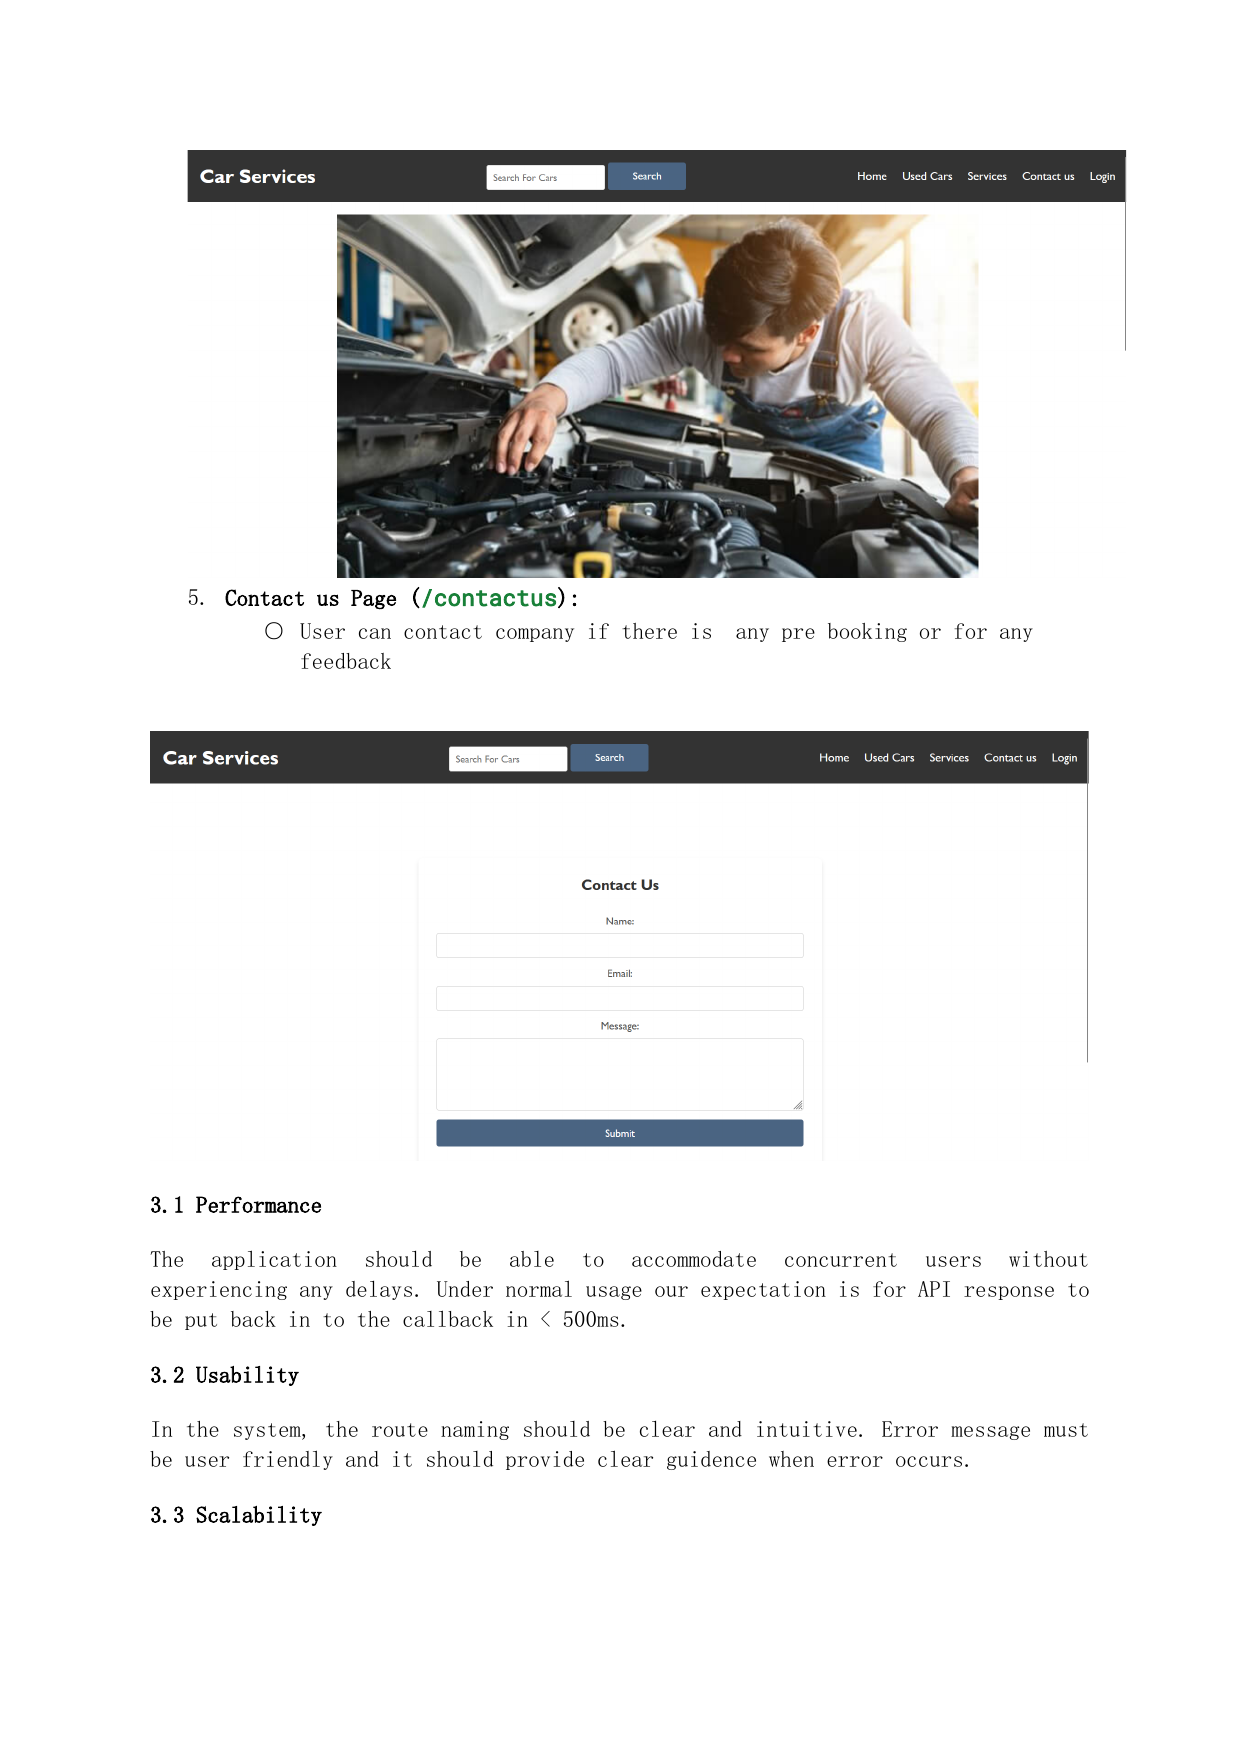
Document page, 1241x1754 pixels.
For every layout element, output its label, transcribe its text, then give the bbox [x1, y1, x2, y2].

text 3.1 Performance [150, 1190, 1090, 1216]
text In the system, the route naming should be clear and intuitive. Error message must be user friendly and it should provide clear guidence when error occurs. [150, 1415, 1090, 1471]
text 3.3 Scalability [150, 1500, 1090, 1526]
text 3.2 Usability [150, 1360, 1090, 1386]
list Contact us Page (/contactus): [187, 582, 1090, 612]
text The application should be able to accommodate concurrent users without experiencing any delays. Under normal usage our expectation is for API response to be put back in to the callback in < 500ms. [150, 1245, 1090, 1331]
picture [187, 150, 1127, 578]
list User can contact company if there is any pre booking or for any feedback [262, 616, 1090, 673]
picture [150, 731, 1089, 1161]
